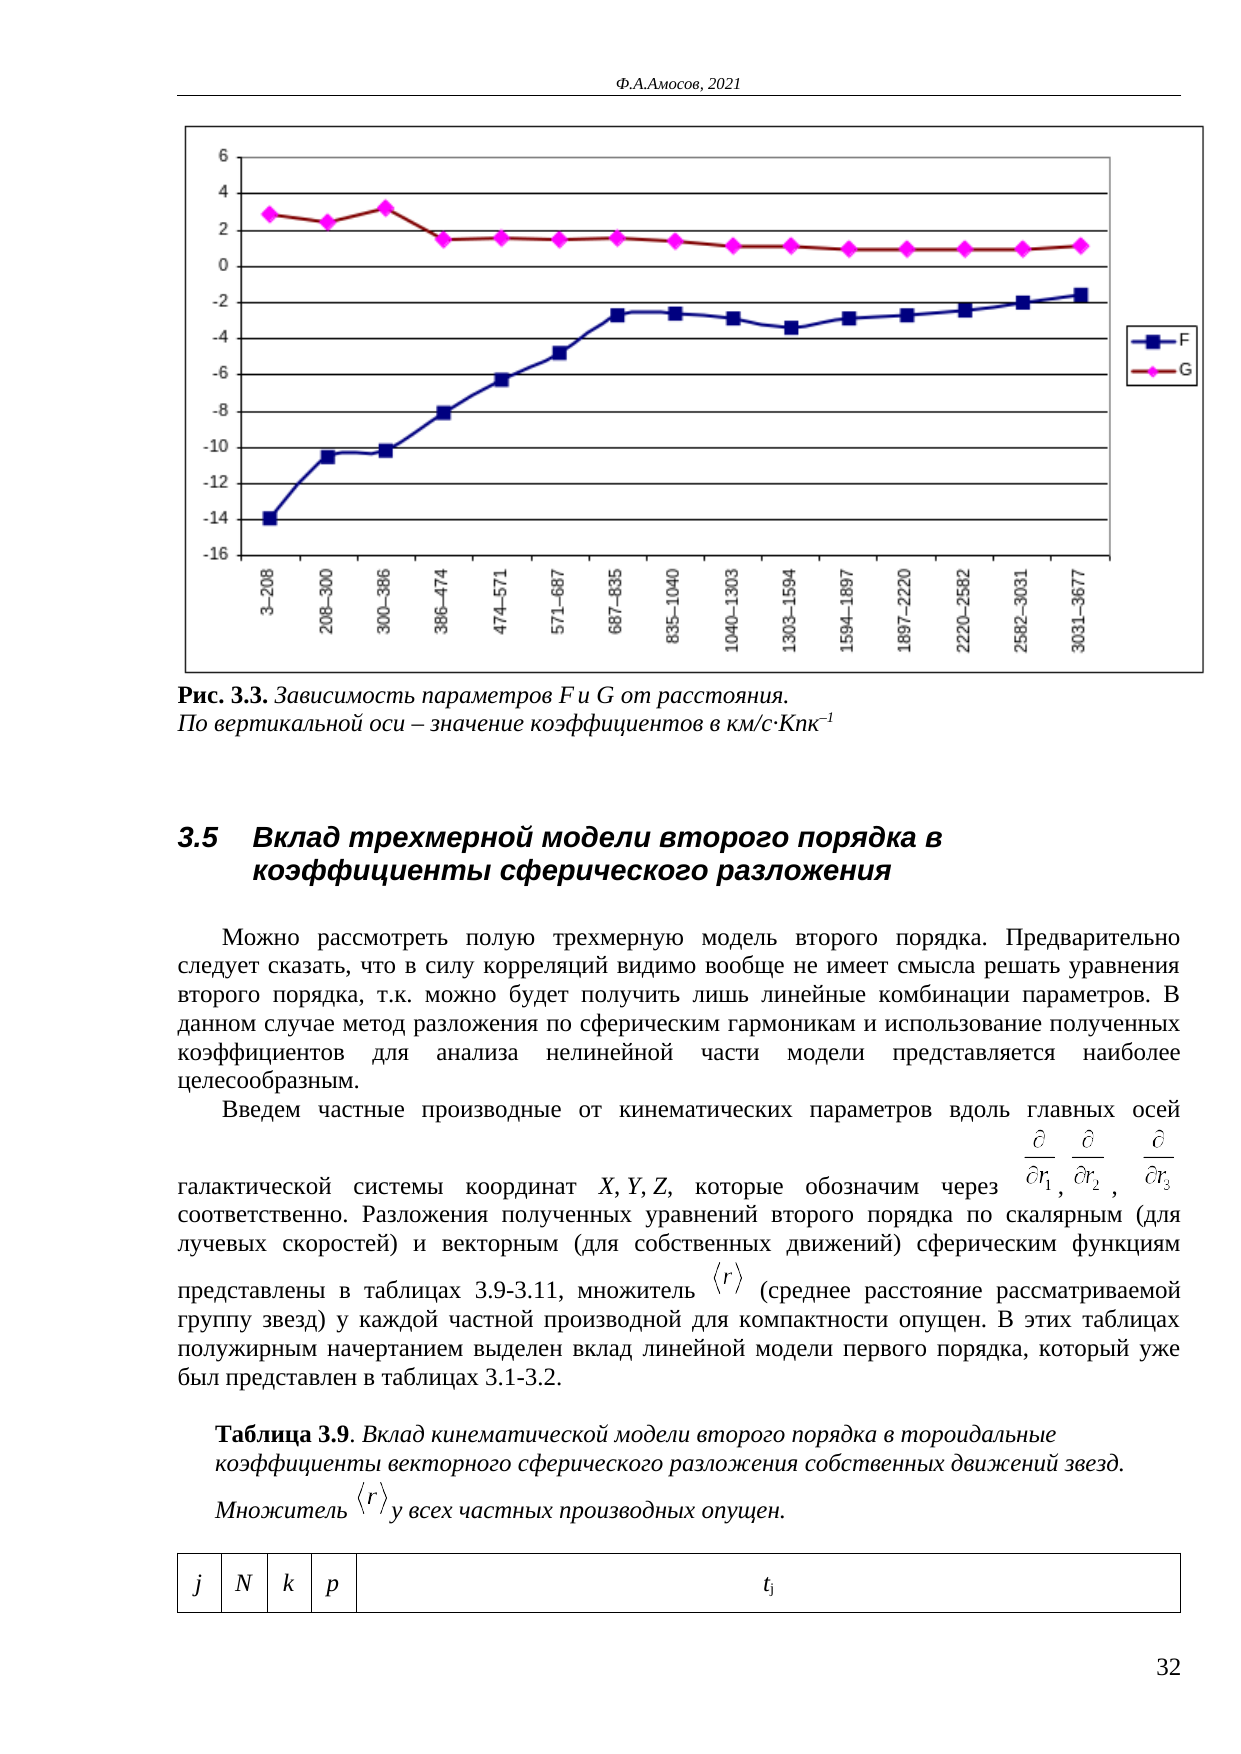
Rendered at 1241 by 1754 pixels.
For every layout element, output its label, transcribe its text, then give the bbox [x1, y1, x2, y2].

text Рис. 3.3. Зависимость параметров F и G от расстояния. По вертикальной оси – значение коэффициентов в км/с·Кпк–1 [177, 680, 1181, 737]
text Можно рассмотреть полую трехмерную модель второго порядка. Предварительно следует сказать, что в силу корреляций видимо вообще не имеет смысла решать уравнения второго порядка, т.к. можно будет получить лишь линейные комбинации параметров. В данном случае метод разложения по сферическим гармоникам и использование полученных коэффициентов для анализа нелинейной части модели представляется наиболее целесообразным. [177, 922, 1181, 1094]
text Таблица 3.9. Вклад кинематической модели второго порядка в тороидальные коэффициенты векторного сферического разложения собственных движений звезд. Множитель у всех частных производных опущен. [215, 1419, 1181, 1524]
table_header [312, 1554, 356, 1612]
subtitle Вклад трехмерной модели второго порядка в коэффициенты сферического разложения [177, 820, 1181, 887]
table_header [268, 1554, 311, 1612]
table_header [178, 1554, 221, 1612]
text Введем частные производные от кинематических параметров вдоль главных осей галактической системы координат X, Y, Z, которые обозначим через ,, соответственно. Разложения полученных уравнений второго порядка по скалярным (для лучевых скоростей) и векторным (для собственных движений) сферическим функциям представлены в таблицах 3.9-3.11, множитель (среднее расстояние рассматриваемой группу звезд) у каждой частной производной для компактности опущен. В этих таблицах полужирным начертанием выделен вклад линейной модели первого порядка, который уже был представлен в таблицах 3.1-3.2. [177, 1094, 1181, 1391]
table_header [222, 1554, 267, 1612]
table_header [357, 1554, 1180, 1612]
